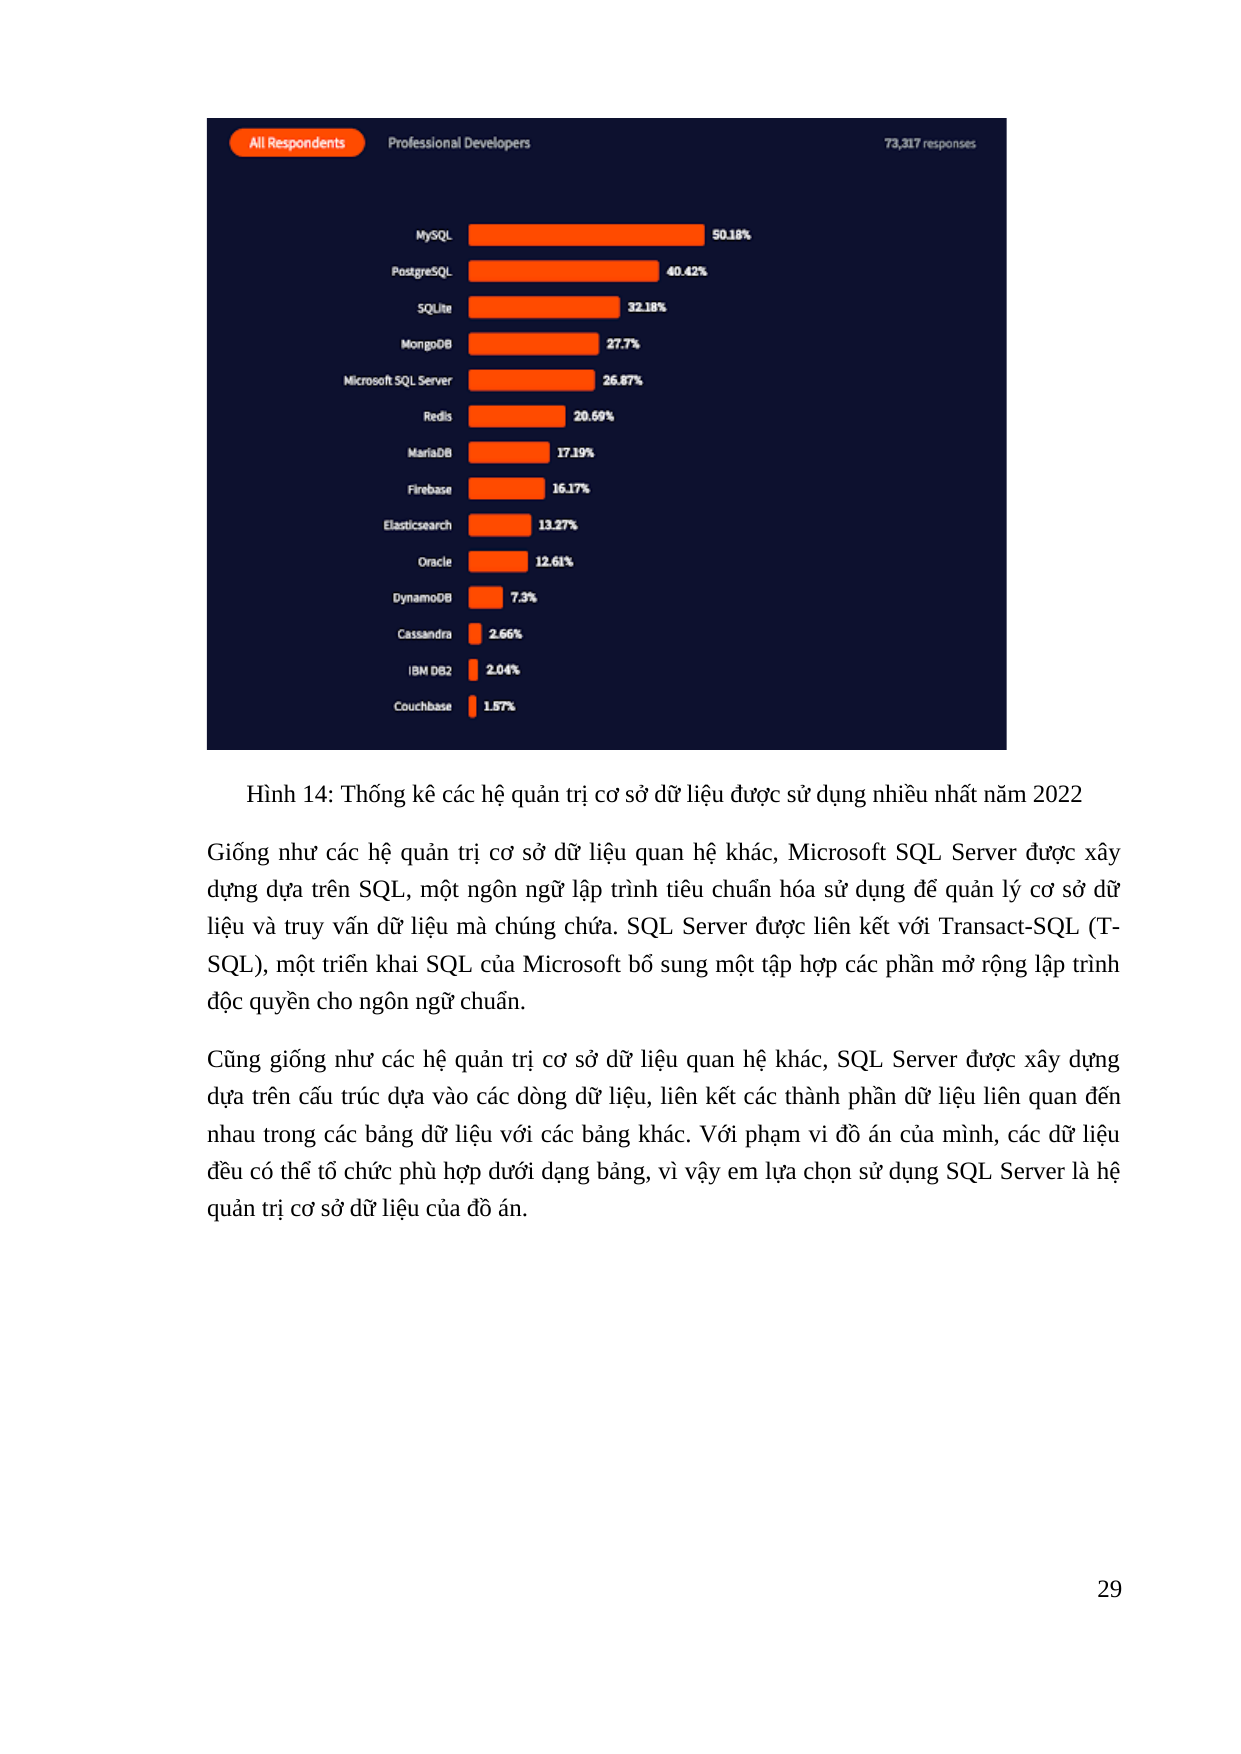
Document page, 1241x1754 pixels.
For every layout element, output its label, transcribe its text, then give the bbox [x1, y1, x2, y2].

picture [206, 118, 1007, 750]
text Giống như các hệ quản trị cơ sở dữ liệu quan hệ khác, Microsoft SQL Server được xây dựng dựa trên SQL, một ngôn ngữ lập trình tiêu chuẩn hóa sử dụng để quản lý cơ sở dữ liệu và truy vấn dữ liệu mà chúng chứa. SQL Server được liên kết với Transact-SQL (T-SQL), một triển khai SQL của Microsoft bổ sung một tập hợp các phần mở rộng lập trình độc quyền cho ngôn ngữ chuẩn. [207, 837, 1122, 1015]
text Hình 14: Thống kê các hệ quản trị cơ sở dữ liệu được sử dụng nhiều nhất năm 2022 [207, 779, 1122, 807]
text Cũng giống như các hệ quản trị cơ sở dữ liệu quan hệ khác, SQL Server được xây dựng dựa trên cấu trúc dựa vào các dòng dữ liệu, liên kết các thành phần dữ liệu liên quan đến nhau trong các bảng dữ liệu với các bảng khác. Với phạm vi đồ án của mình, các dữ liệu đều có thể tổ chức phù hợp dưới dạng bảng, vì vậy em lựa chọn sử dụng SQL Server là hệ quản trị cơ sở dữ liệu của đồ án. [207, 1044, 1122, 1222]
